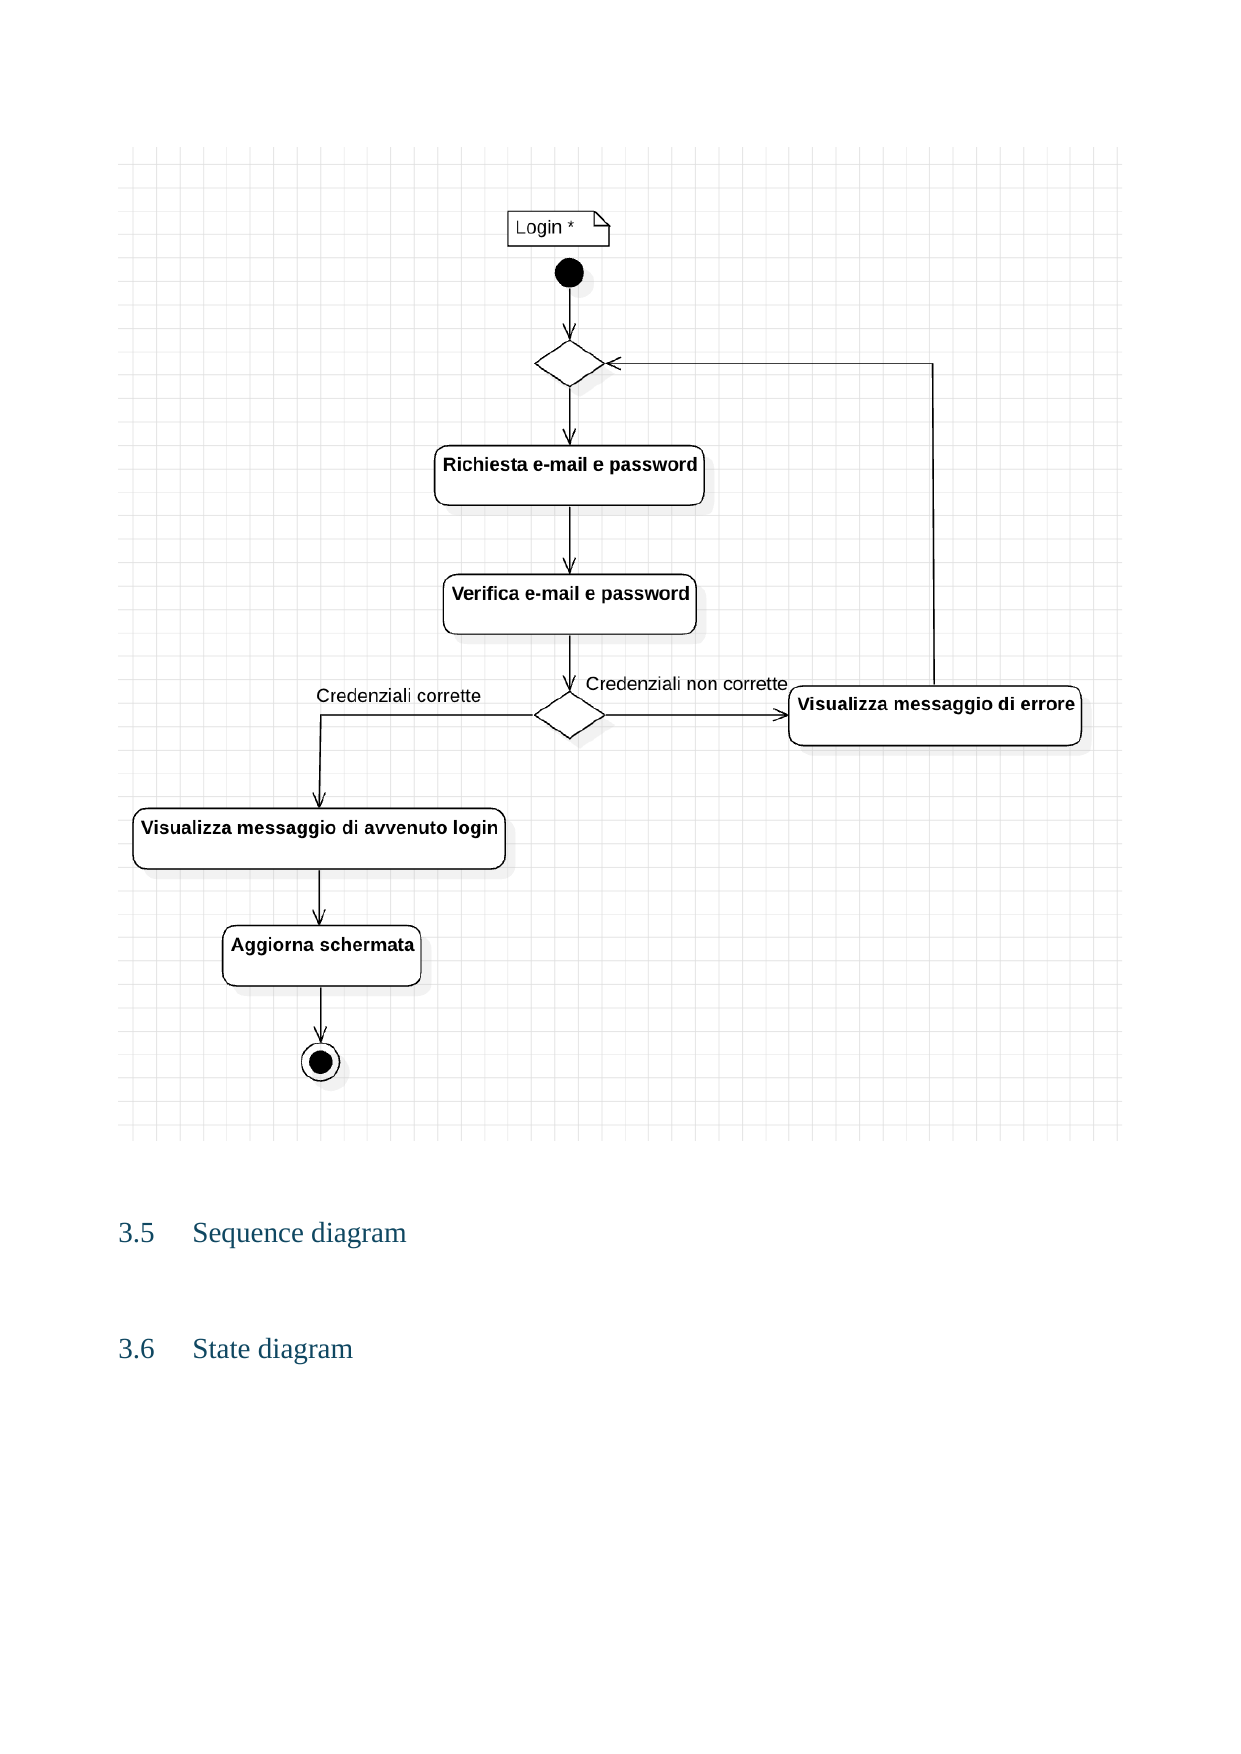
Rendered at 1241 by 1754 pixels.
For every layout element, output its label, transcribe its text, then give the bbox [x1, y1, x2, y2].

subtitle Sequence diagram [118, 1215, 1122, 1248]
subtitle State diagram [118, 1331, 1122, 1364]
picture [118, 147, 1123, 1141]
